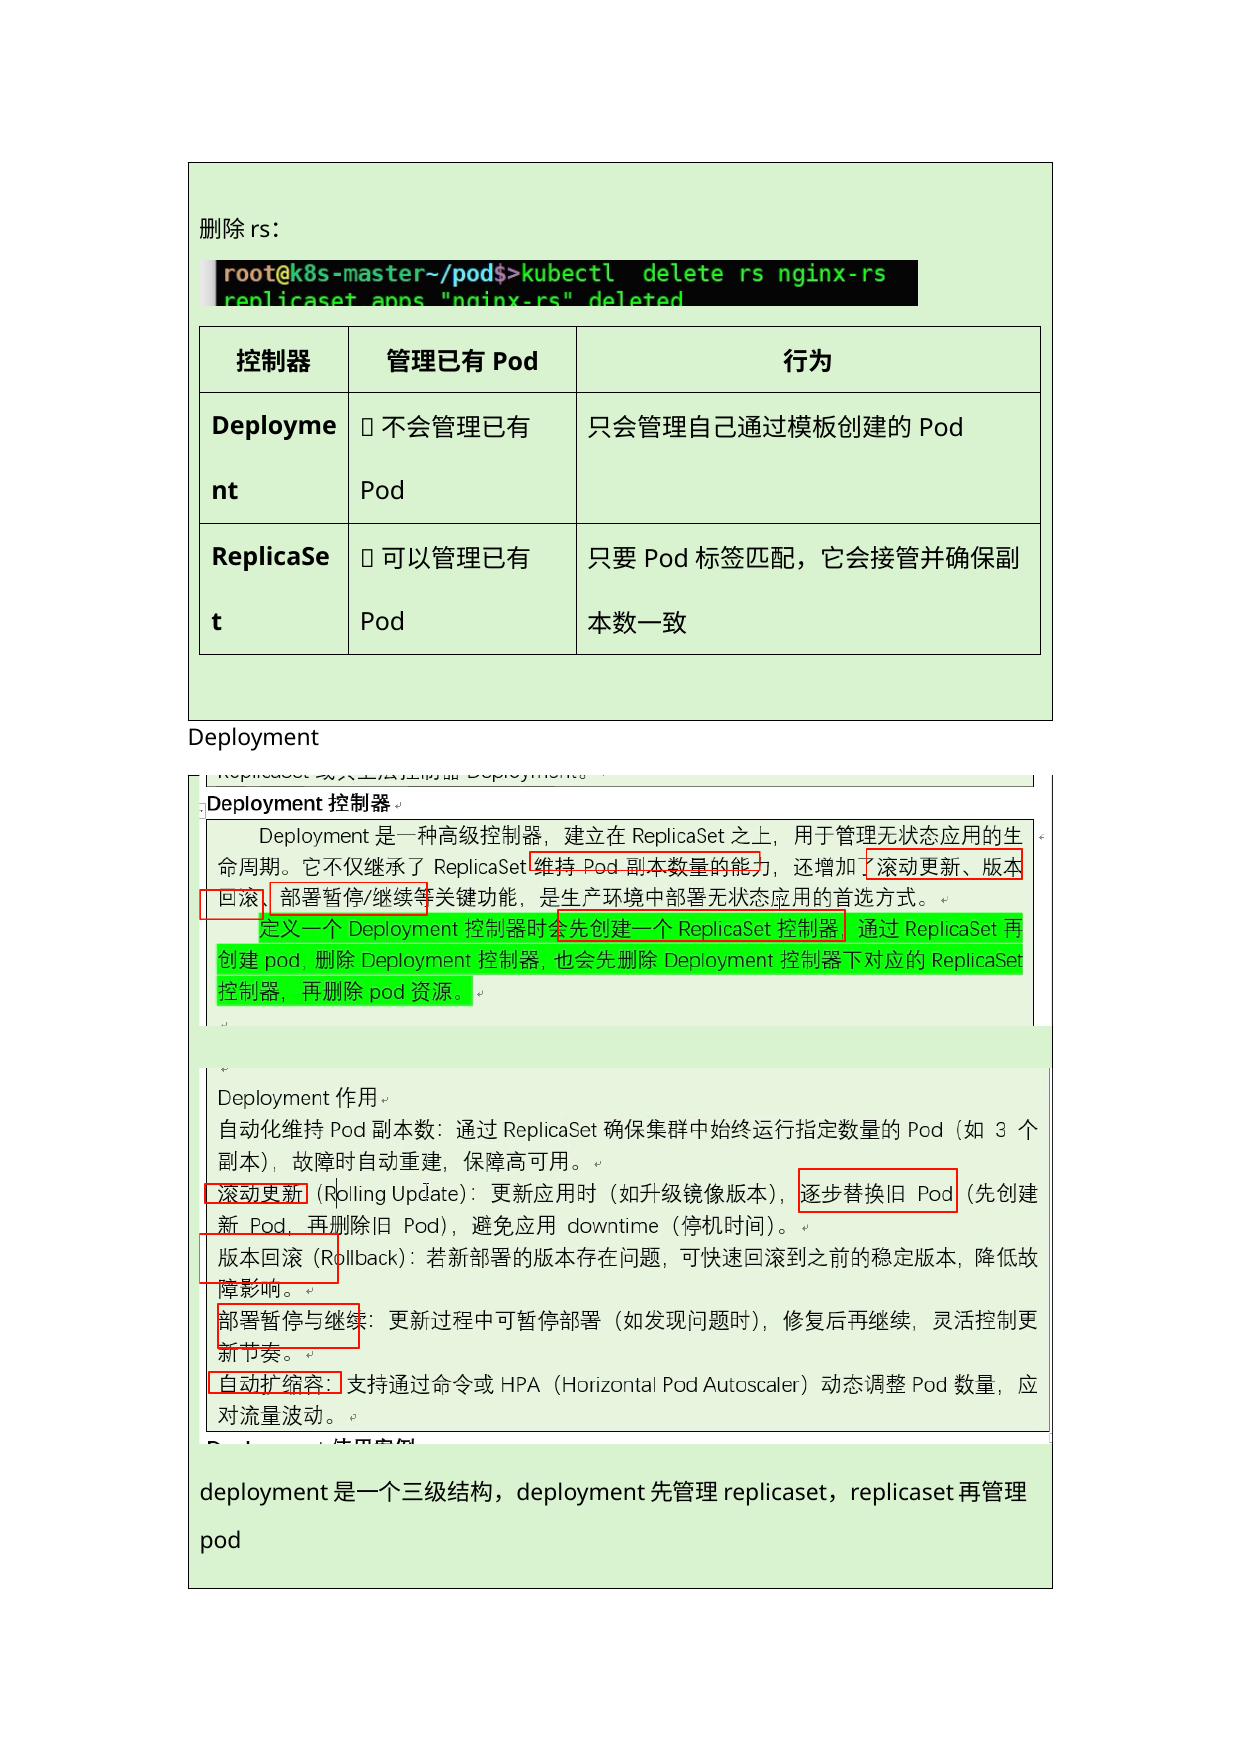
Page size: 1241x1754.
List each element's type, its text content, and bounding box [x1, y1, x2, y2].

picture [199, 1068, 1053, 1444]
picture [199, 775, 1053, 1026]
text Deployment [187, 721, 1053, 753]
picture [199, 260, 918, 306]
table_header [189, 163, 1052, 720]
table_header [189, 776, 1052, 1588]
